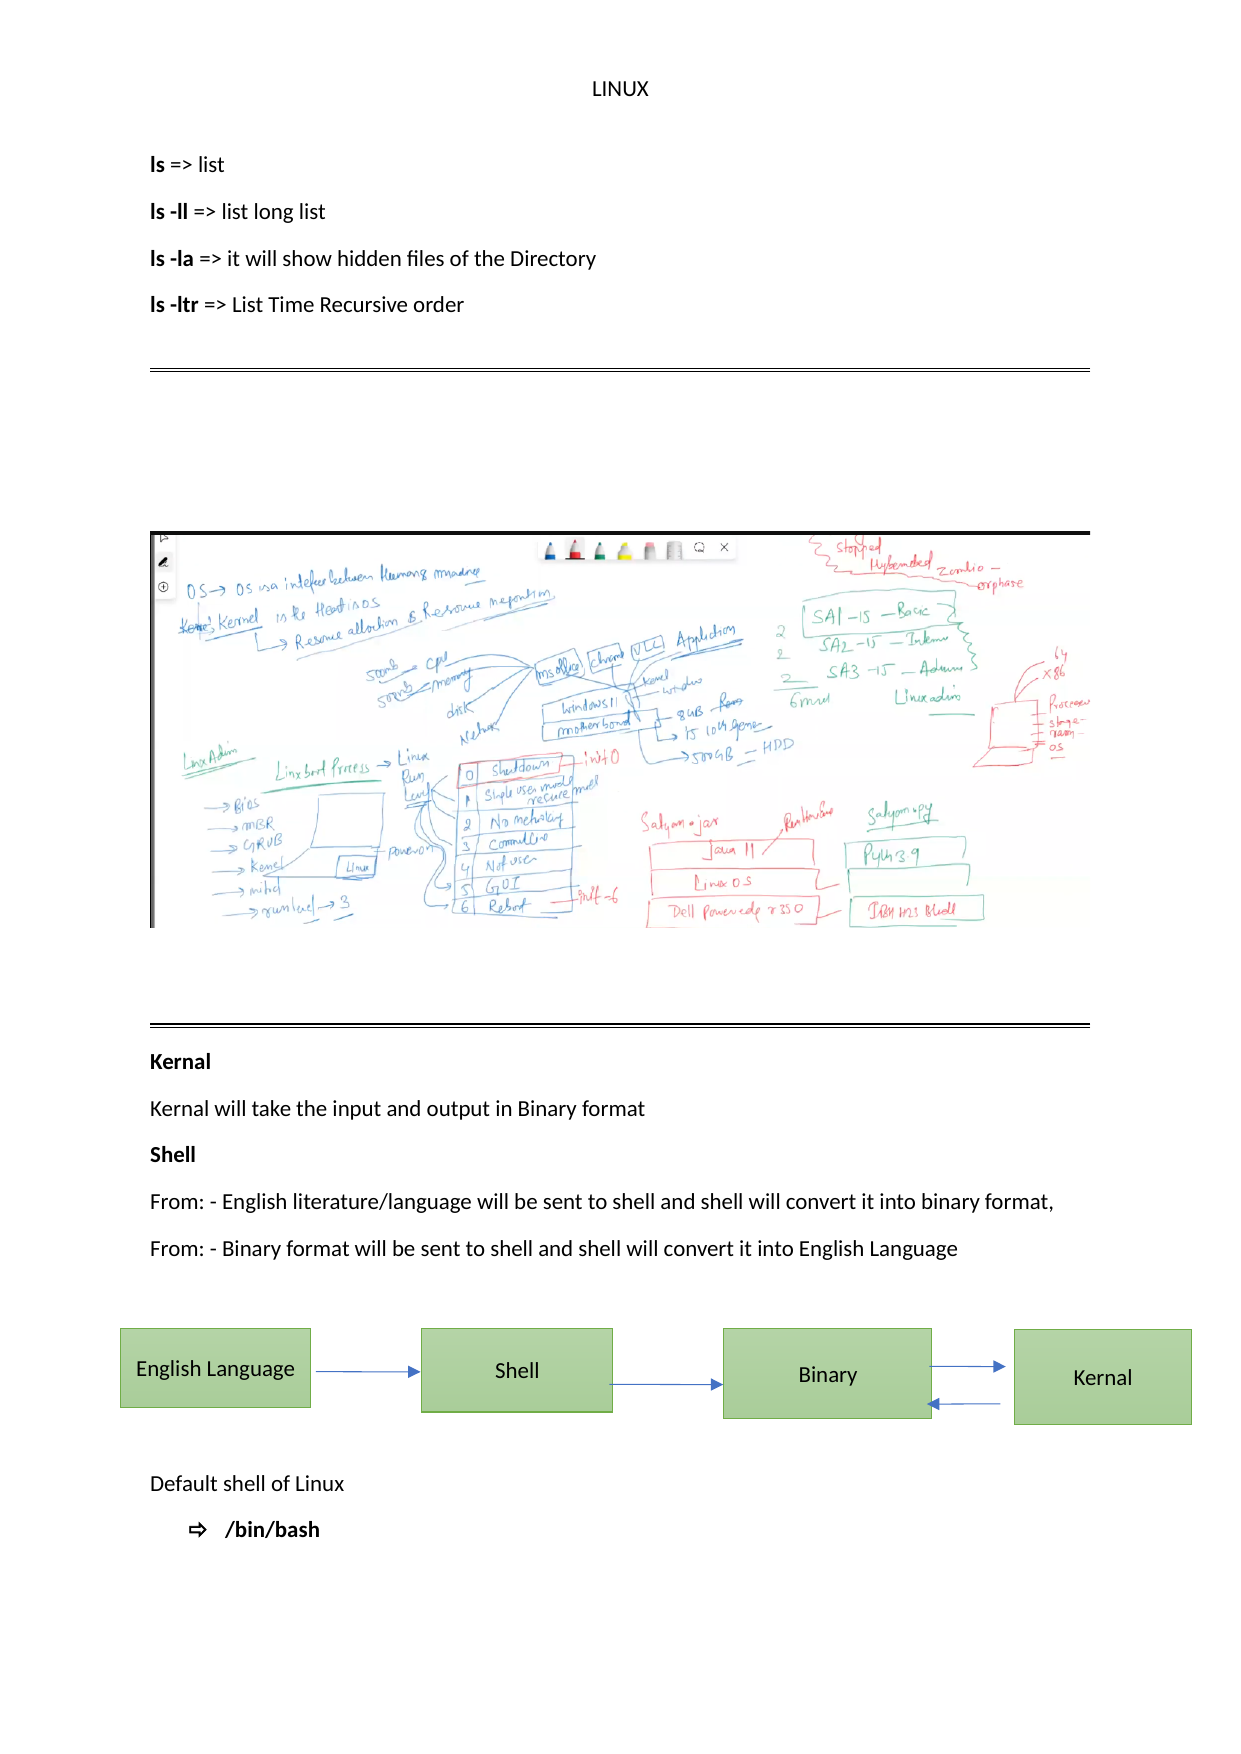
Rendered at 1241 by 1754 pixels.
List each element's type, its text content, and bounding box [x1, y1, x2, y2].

text From: - English literature/language will be sent to shell and shell will convert it into binary format, [150, 1187, 1090, 1216]
text Kernal [150, 1047, 1090, 1075]
text ls -ll => list long list [150, 197, 1090, 225]
text From: - Binary format will be sent to shell and shell will convert it into English Language [150, 1234, 1090, 1262]
text Kernal will take the input and output in Binary format [150, 1094, 1090, 1122]
picture [150, 531, 1091, 928]
text ls => list [150, 150, 1090, 178]
text ls -la => it will show hidden files of the Directory [150, 244, 1090, 272]
text Default shell of Linux [150, 1469, 1090, 1497]
text Shell [150, 1141, 1090, 1169]
text ls -ltr => List Time Recursive order [150, 291, 1090, 319]
list /bin/bash [187, 1516, 1090, 1544]
